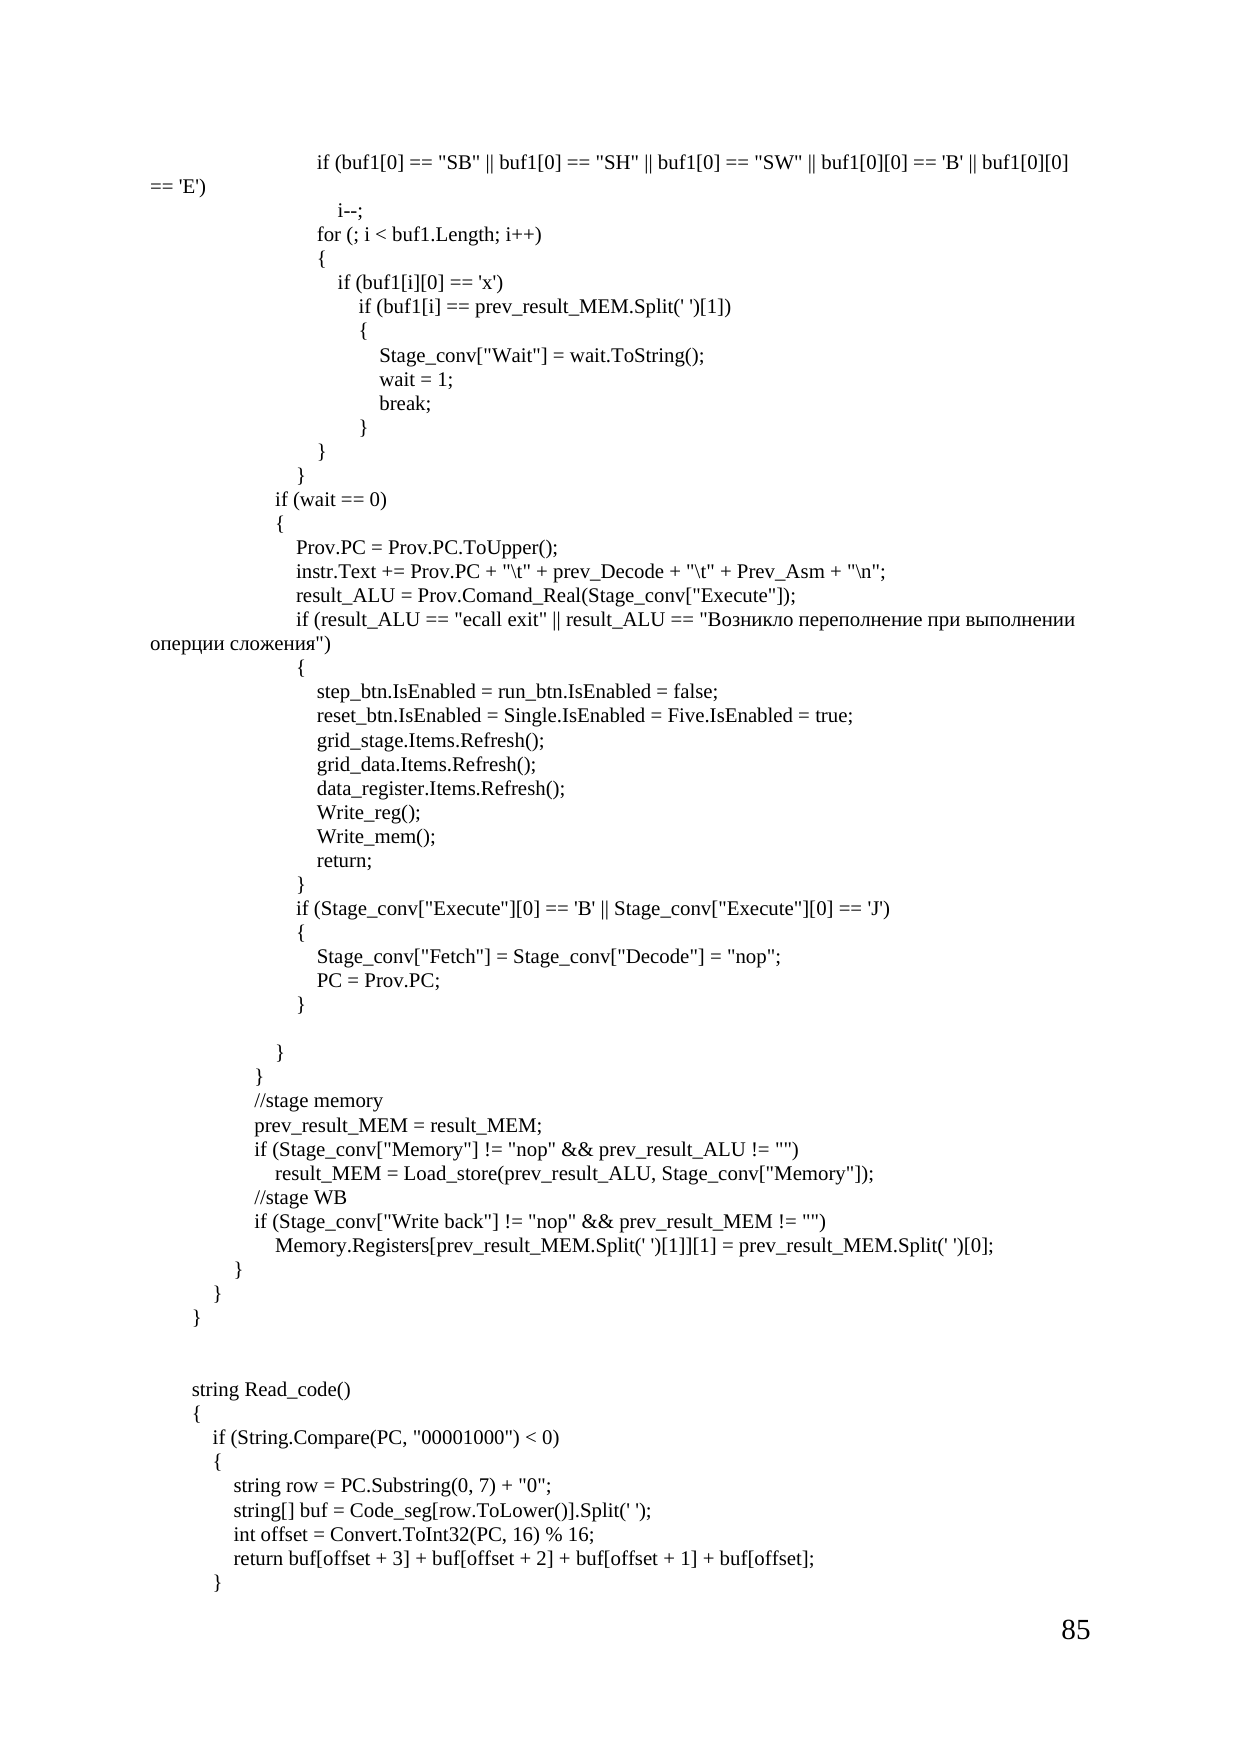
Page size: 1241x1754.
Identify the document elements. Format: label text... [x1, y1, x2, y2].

text } [150, 1064, 1090, 1088]
text result_MEM = Load_store(prev_result_ALU, Stage_conv["Memory"]); [150, 1161, 1090, 1185]
text Stage_conv["Wait"] = wait.ToString(); [150, 342, 1090, 367]
text //stage WB [150, 1185, 1090, 1209]
text { [150, 1401, 1090, 1425]
text if (result_ALU == "ecall exit" || result_ALU == "Возникло переполнение при выполнении оперции сложения") [150, 607, 1090, 655]
text Stage_conv["Fetch"] = Stage_conv["Decode"] = "nop"; [150, 944, 1090, 968]
text result_ALU = Prov.Comand_Real(Stage_conv["Execute"]); [150, 583, 1090, 607]
text } [150, 1040, 1090, 1064]
text grid_stage.Items.Refresh(); [150, 727, 1090, 752]
text for (; i < buf1.Length; i++) [150, 222, 1090, 246]
text if (Stage_conv["Execute"][0] == 'B' || Stage_conv["Execute"][0] == 'J') [150, 896, 1090, 920]
text i--; [150, 198, 1090, 222]
text } [150, 415, 1090, 439]
text int offset = Convert.ToInt32(PC, 16) % 16; [150, 1522, 1090, 1546]
text if (Stage_conv["Memory"] != "nop" && prev_result_ALU != "") [150, 1137, 1090, 1161]
text } [150, 1281, 1090, 1305]
text { [150, 511, 1090, 535]
text { [150, 246, 1090, 270]
text if (buf1[0] == "SB" || buf1[0] == "SH" || buf1[0] == "SW" || buf1[0][0] == 'B' || buf1[0][0] == 'E') [150, 150, 1090, 198]
text break; [150, 391, 1090, 415]
text PC = Prov.PC; [150, 968, 1090, 992]
text Memory.Registers[prev_result_MEM.Split(' ')[1]][1] = prev_result_MEM.Split(' ')[0]; [150, 1233, 1090, 1257]
text { [150, 920, 1090, 944]
text //stage memory [150, 1088, 1090, 1112]
text } [150, 463, 1090, 487]
text } [150, 1570, 1090, 1594]
text instr.Text += Prov.PC + "\t" + prev_Decode + "\t" + Prev_Asm + "\n"; [150, 559, 1090, 583]
text if (buf1[i][0] == 'x') [150, 270, 1090, 294]
text wait = 1; [150, 367, 1090, 391]
text } [150, 992, 1090, 1016]
text } [150, 872, 1090, 896]
text data_register.Items.Refresh(); [150, 776, 1090, 800]
text if (buf1[i] == prev_result_MEM.Split(' ')[1]) [150, 294, 1090, 318]
text } [150, 439, 1090, 463]
text return; [150, 848, 1090, 872]
text Write_mem(); [150, 824, 1090, 848]
text string[] buf = Code_seg[row.ToLower()].Split(' '); [150, 1497, 1090, 1522]
text { [150, 1449, 1090, 1473]
text { [150, 318, 1090, 342]
text grid_data.Items.Refresh(); [150, 752, 1090, 776]
text prev_result_MEM = result_MEM; [150, 1112, 1090, 1137]
text if (wait == 0) [150, 487, 1090, 511]
text } [150, 1257, 1090, 1281]
text string Read_code() [150, 1377, 1090, 1401]
text if (String.Compare(PC, "00001000") < 0) [150, 1425, 1090, 1449]
text Prov.PC = Prov.PC.ToUpper(); [150, 535, 1090, 559]
text Write_reg(); [150, 800, 1090, 824]
text return buf[offset + 3] + buf[offset + 2] + buf[offset + 1] + buf[offset]; [150, 1546, 1090, 1570]
text step_btn.IsEnabled = run_btn.IsEnabled = false; [150, 679, 1090, 703]
text { [150, 655, 1090, 679]
text reset_btn.IsEnabled = Single.IsEnabled = Five.IsEnabled = true; [150, 703, 1090, 727]
text if (Stage_conv["Write back"] != "nop" && prev_result_MEM != "") [150, 1209, 1090, 1233]
text string row = PC.Substring(0, 7) + "0"; [150, 1473, 1090, 1497]
text } [150, 1305, 1090, 1329]
